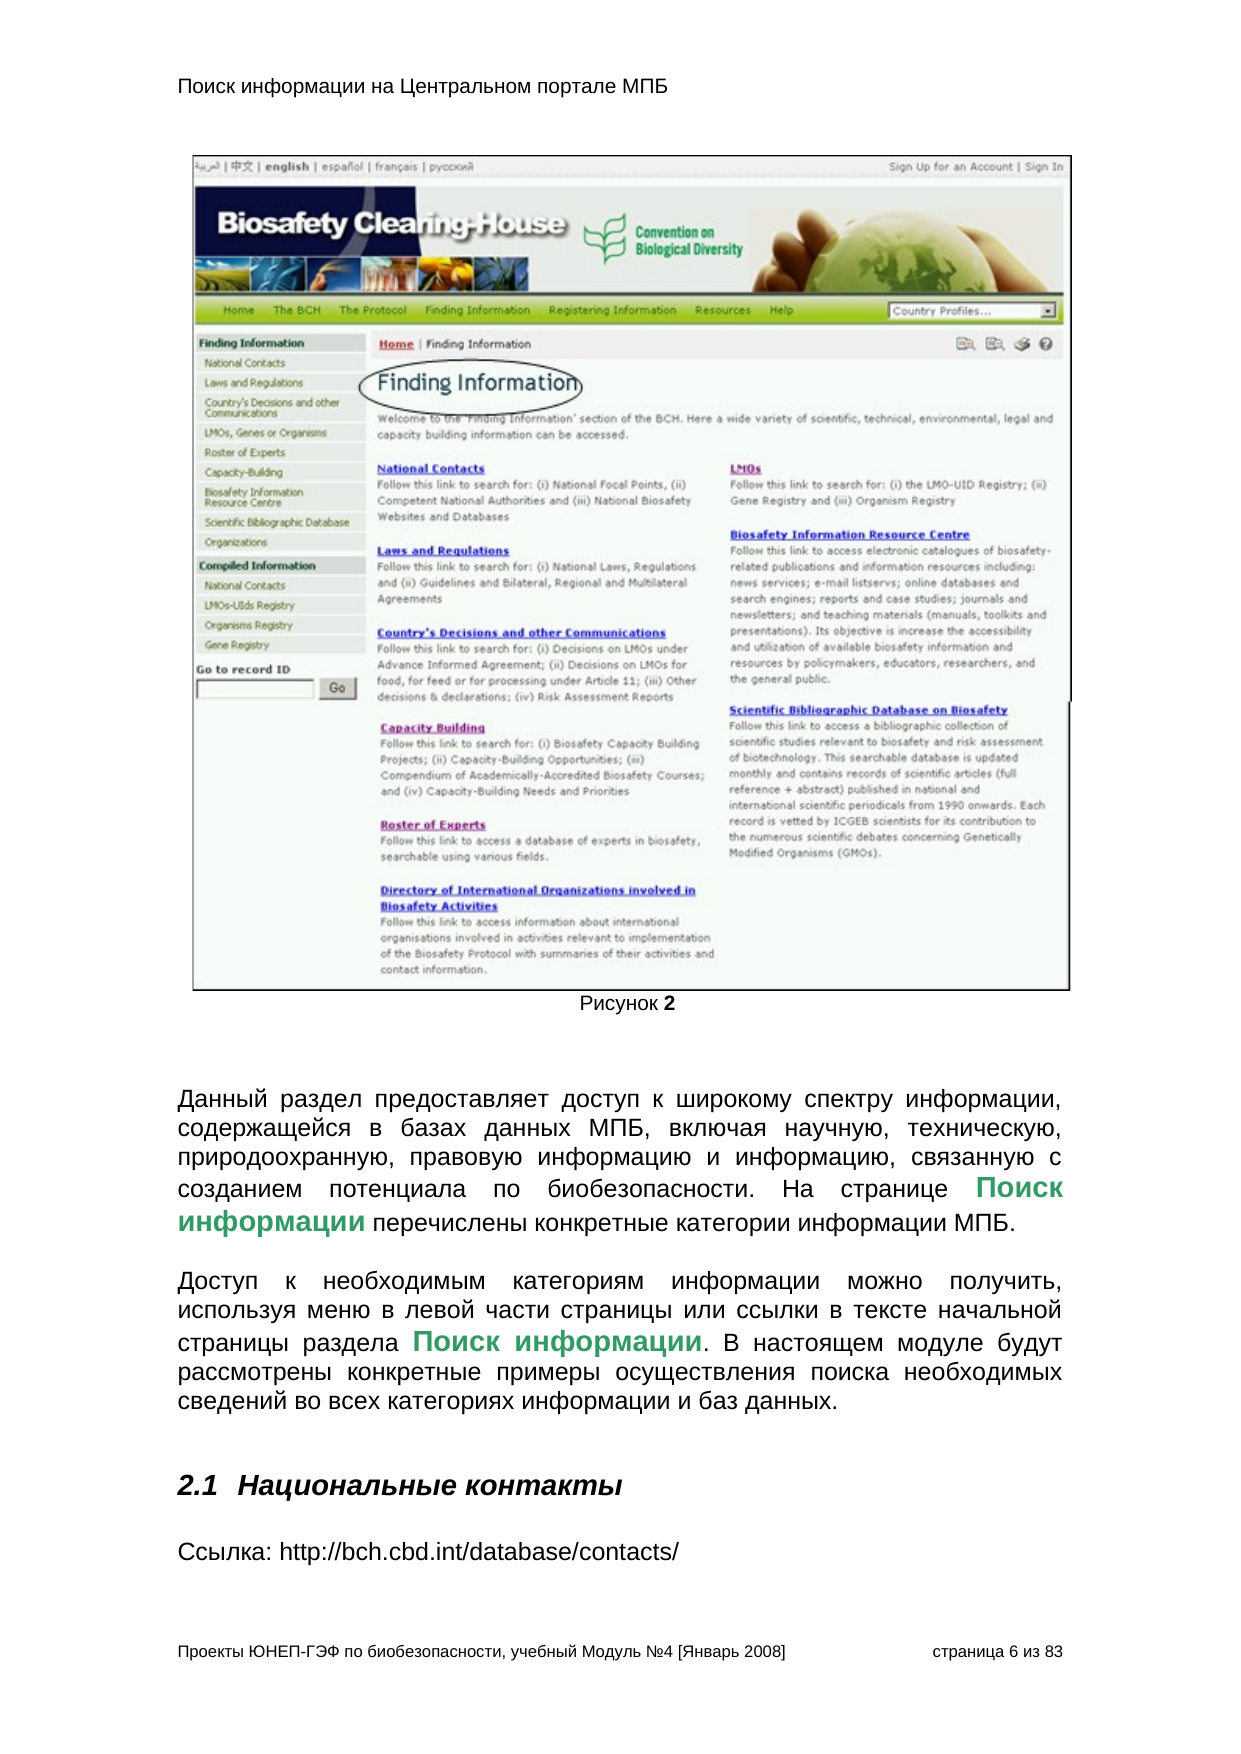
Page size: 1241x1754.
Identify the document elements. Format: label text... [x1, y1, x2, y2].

text Доступ к необходимым категориям информации можно получить, используя меню в левой части страницы или ссылки в тексте начальной страницы раздела Поиск информации. В настоящем модуле будут рассмотрены конкретные примеры осуществления поиска необходимых сведений во всех категориях информации и баз данных. [177, 1266, 1063, 1415]
picture [192, 155, 1072, 991]
text Данный раздел предоставляет доступ к широкому спектру информации, содержащейся в базах данных МПБ, включая научную, техническую, природоохранную, правовую информацию и информацию, связанную с созданием потенциала по биобезопасности. На странице Поиск информации перечислены конкретные категории информации МПБ. [177, 1084, 1063, 1237]
text Ссылка: http://bch.cbd.int/database/contacts/ [177, 1537, 1063, 1566]
list Национальные контакты [177, 1468, 1063, 1502]
